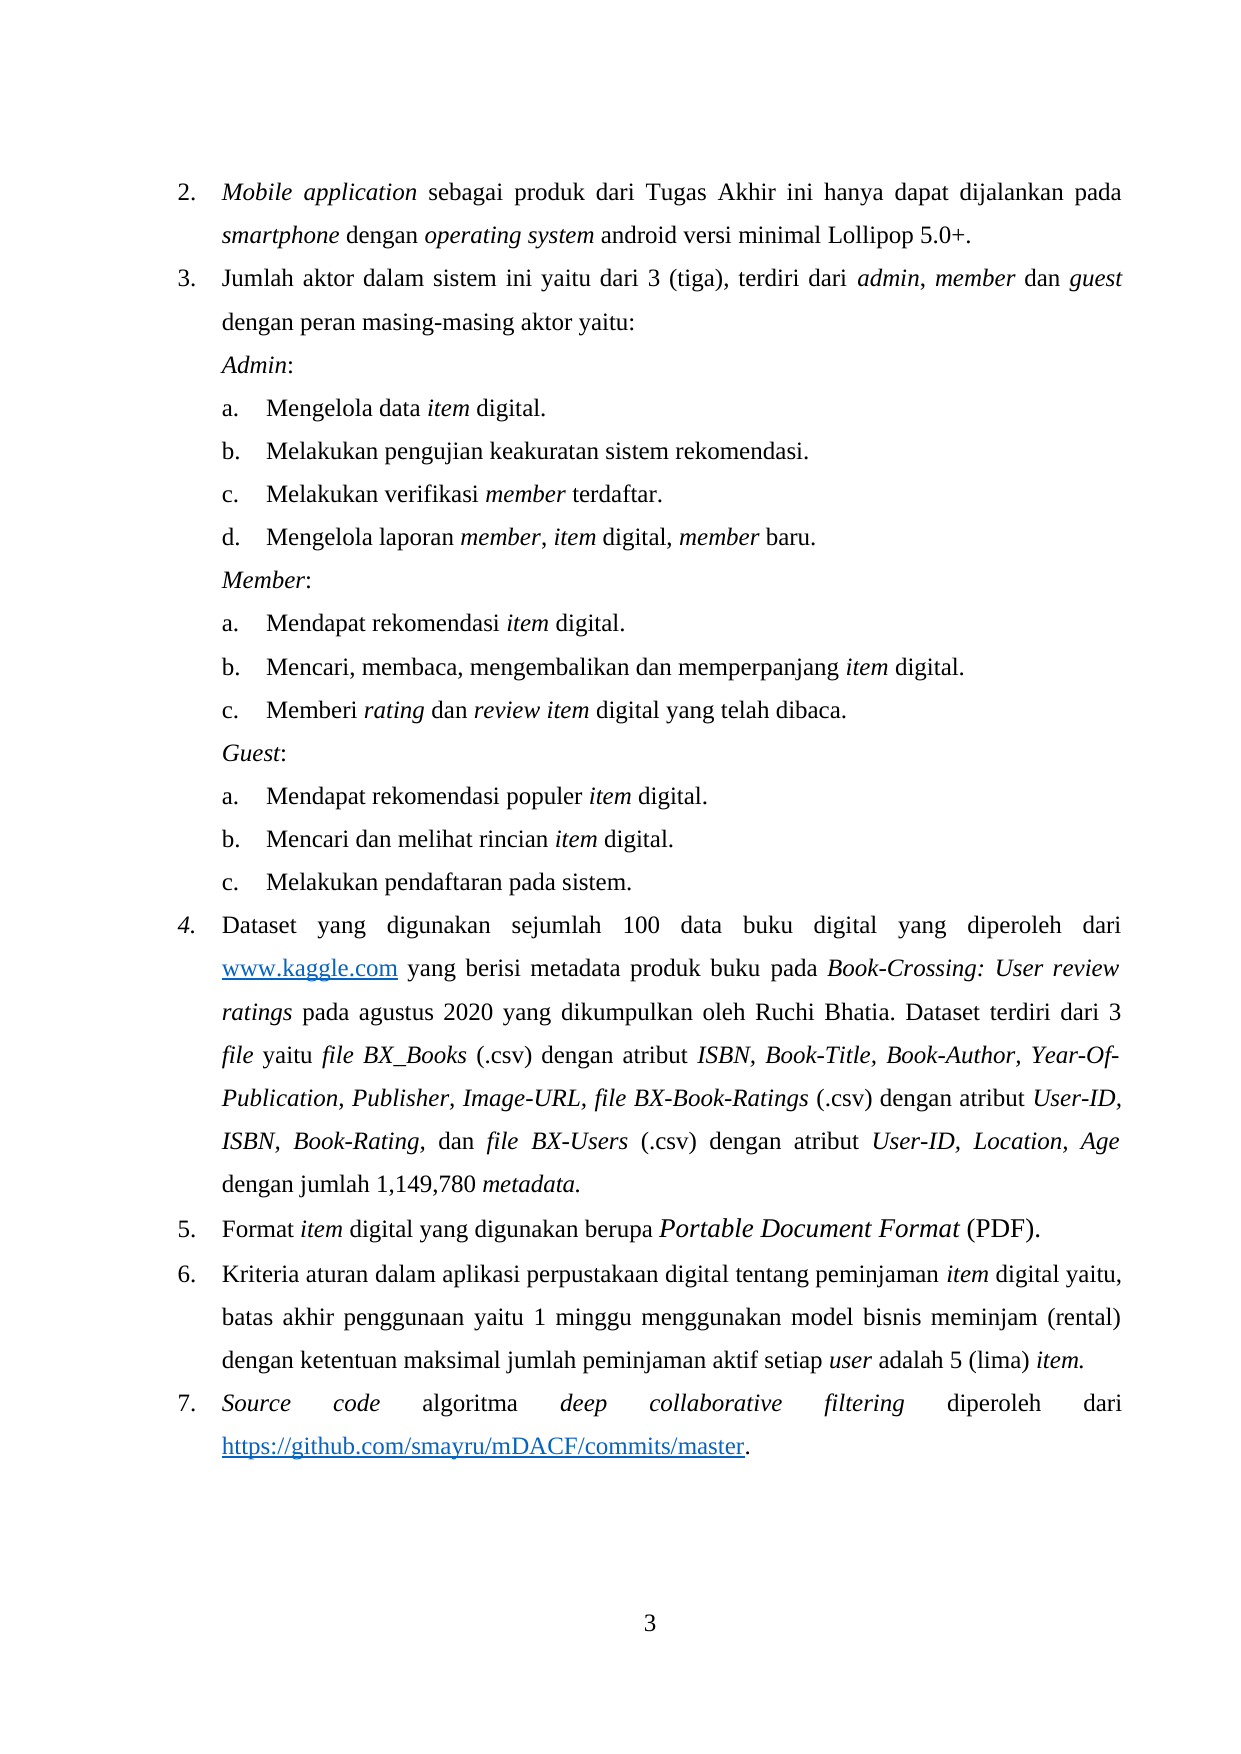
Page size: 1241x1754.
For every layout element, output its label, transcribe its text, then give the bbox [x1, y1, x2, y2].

list Kriteria aturan dalam aplikasi perpustakaan digital tentang peminjaman item digital yaitu, batas akhir penggunaan yaitu 1 minggu menggunakan model bisnis meminjam (rental) dengan ketentuan maksimal jumlah peminjaman aktif setiap user adalah 5 (lima) item. [177, 1259, 1122, 1374]
list Format item digital yang digunakan berupa Portable Document Format (PDF). [177, 1212, 1122, 1243]
list Jumlah aktor dalam sistem ini yaitu dari 3 (tiga), terdiri dari admin, member dan guest dengan peran masing-masing aktor yaitu: [177, 263, 1122, 335]
list Mengelola laporan member, item digital, member baru. [222, 522, 1122, 551]
text Guest: [177, 738, 1122, 767]
list Mencari dan melihat rincian item digital. [222, 824, 1122, 853]
list Admin: [177, 350, 1122, 378]
list Source code algoritma deep collaborative filtering diperoleh dari https://github.com/smayru/mDACF/commits/master. [177, 1388, 1122, 1460]
list Mengelola data item digital. [222, 393, 1122, 422]
list Melakukan pendaftaran pada sistem. [222, 867, 1122, 896]
list Mencari, membaca, mengembalikan dan memperpanjang item digital. [222, 652, 1122, 680]
list Melakukan verifikasi member terdaftar. [222, 479, 1122, 508]
list Dataset yang digunakan sejumlah 100 data buku digital yang diperoleh dari www.kaggle.com yang berisi metadata produk buku pada Book-Crossing: User review ratings pada agustus 2020 yang dikumpulkan oleh Ruchi Bhatia. Dataset terdiri dari 3 file yaitu file BX_Books (.csv) dengan atribut ISBN, Book-Title, Book-Author, Year-Of-Publication, Publisher, Image-URL, file BX-Book-Ratings (.csv) dengan atribut User-ID, ISBN, Book-Rating, dan file BX-Users (.csv) dengan atribut User-ID, Location, Age dengan jumlah 1,149,780 metadata. [177, 910, 1122, 1198]
list Mendapat rekomendasi populer item digital. [222, 781, 1122, 810]
list Member: [177, 565, 1122, 594]
list Memberi rating dan review item digital yang telah dibaca. [222, 695, 1122, 723]
list Mobile application sebagai produk dari Tugas Akhir ini hanya dapat dijalankan pada smartphone dengan operating system android versi minimal Lollipop 5.0+. [177, 177, 1122, 249]
list Mendapat rekomendasi item digital. [222, 608, 1122, 637]
list Melakukan pengujian keakuratan sistem rekomendasi. [222, 436, 1122, 465]
